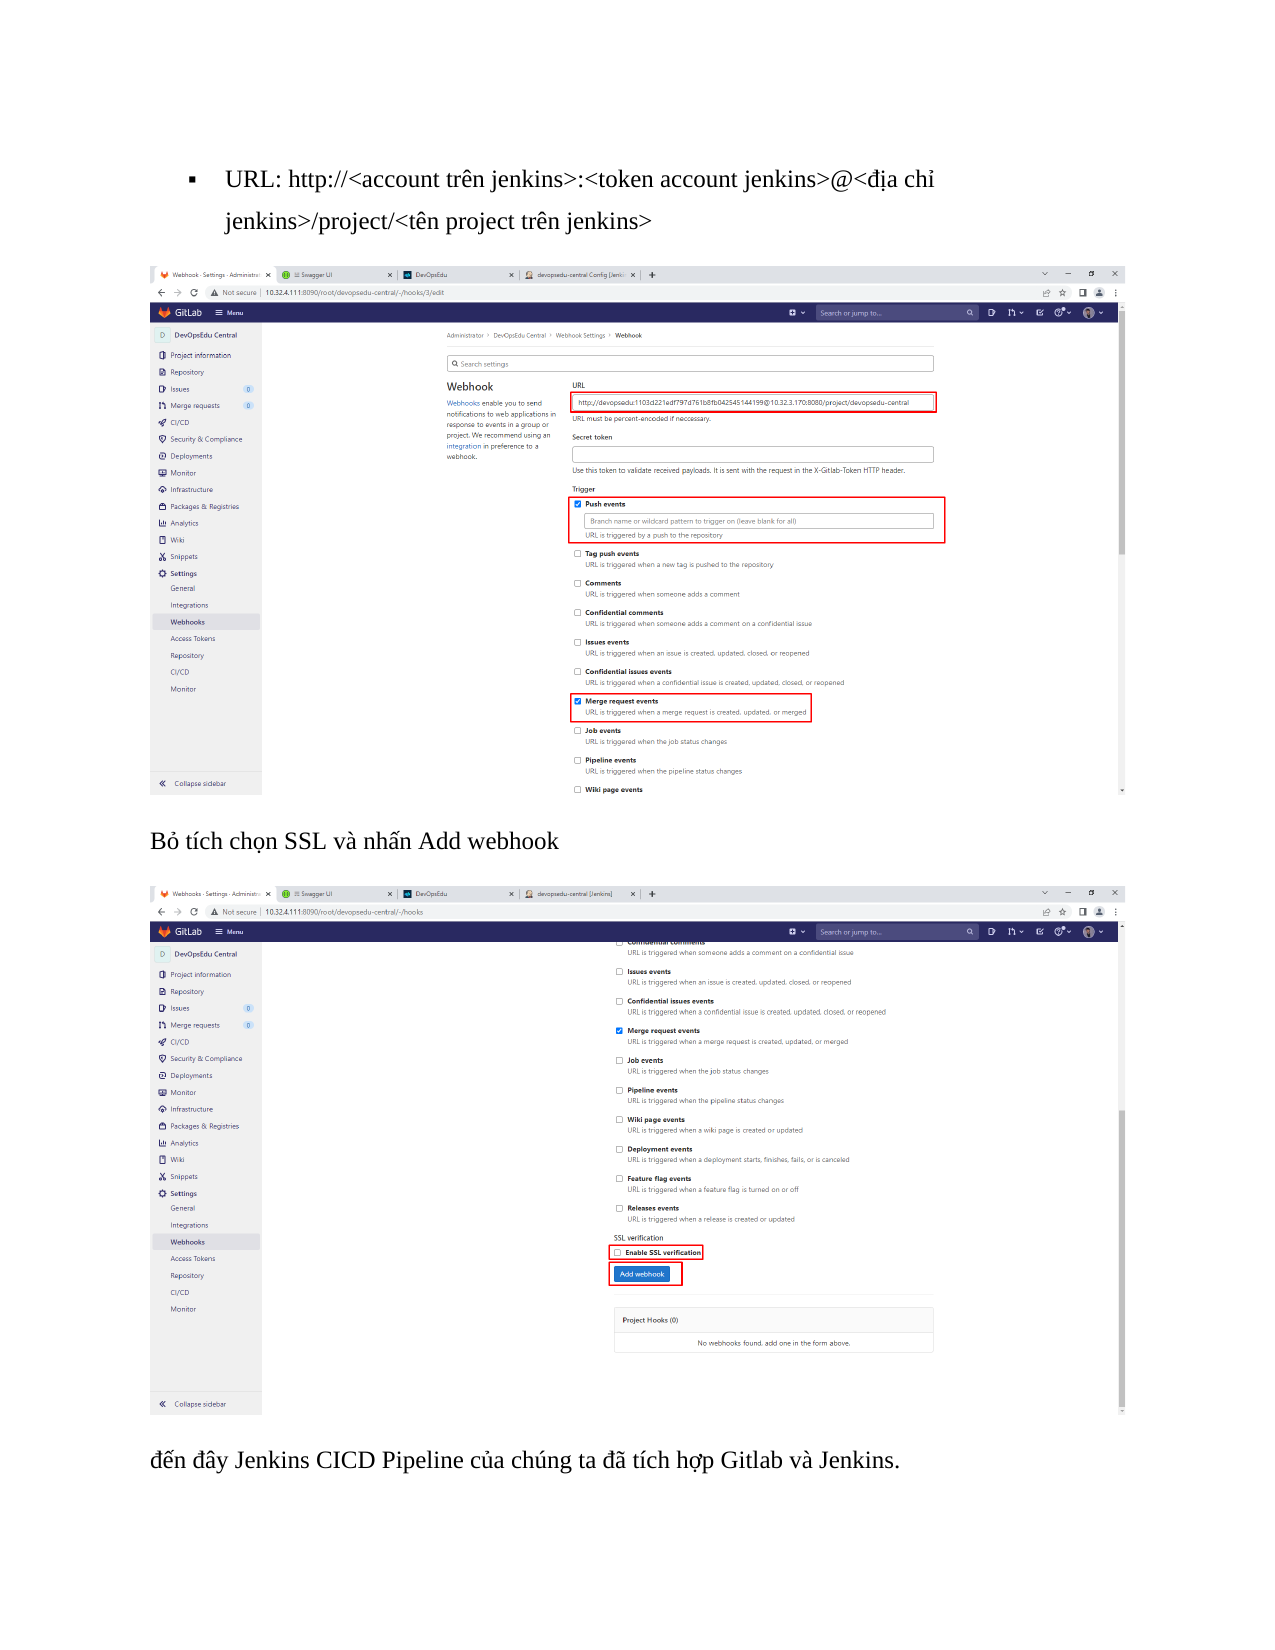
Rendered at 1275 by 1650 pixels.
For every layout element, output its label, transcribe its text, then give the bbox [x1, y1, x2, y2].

text Bỏ tích chọn SSL và nhấn Add webhook [150, 826, 1125, 855]
picture [150, 266, 1125, 795]
picture [150, 886, 1125, 1415]
text đến đây Jenkins CICD Pipeline của chúng ta đã tích hợp Gitlab và Jenkins. [150, 1445, 1125, 1474]
list URL: http://<account trên jenkins>:<token account jenkins>@<địa chỉ jenkins>/project/<tên project trên jenkins> [187, 150, 1125, 235]
